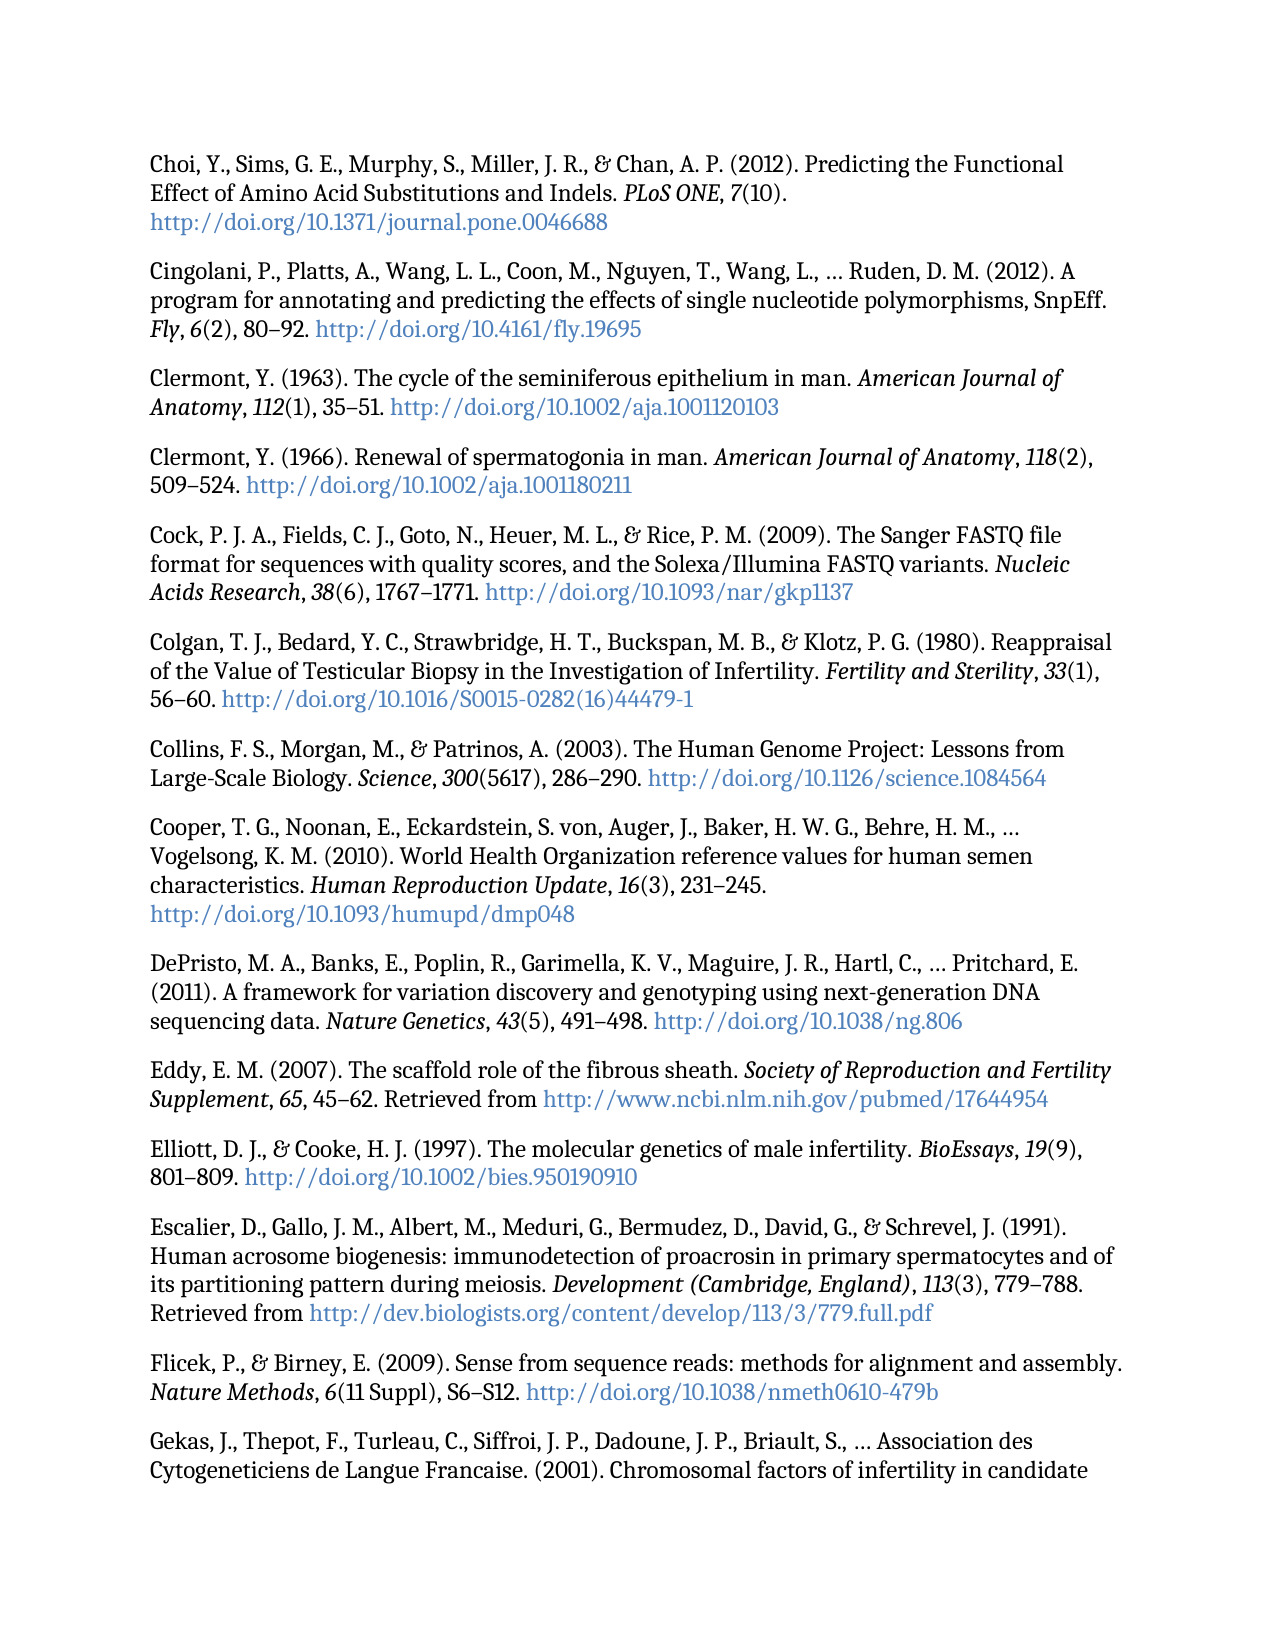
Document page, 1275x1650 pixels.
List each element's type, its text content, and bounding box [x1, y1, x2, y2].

text Flicek, P., & Birney, E. (2009). Sense from sequence reads: methods for alignment and assembly. Nature Methods, 6(11 Suppl), S6–S12. http://doi.org/10.1038/nmeth0610-479b [150, 1349, 1125, 1406]
text Choi, Y., Sims, G. E., Murphy, S., Miller, J. R., & Chan, A. P. (2012). Predicting the Functional Effect of Amino Acid Substitutions and Indels. PLoS ONE, 7(10). http://doi.org/10.1371/journal.pone.0046688 [150, 150, 1125, 236]
text Cock, P. J. A., Fields, C. J., Goto, N., Heuer, M. L., & Rice, P. M. (2009). The Sanger FASTQ file format for sequences with quality scores, and the Solexa/Illumina FASTQ variants. Nucleic Acids Research, 38(6), 1767–1771. http://doi.org/10.1093/nar/gkp1137 [150, 521, 1125, 607]
text Clermont, Y. (1963). The cycle of the seminiferous epithelium in man. American Journal of Anatomy, 112(1), 35–51. http://doi.org/10.1002/aja.1001120103 [150, 364, 1125, 422]
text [150, 1427, 1125, 1484]
text Collins, F. S., Morgan, M., & Patrinos, A. (2003). The Human Genome Project: Lessons from Large-Scale Biology. Science, 300(5617), 286–290. http://doi.org/10.1126/science.1084564 [150, 735, 1125, 792]
text Clermont, Y. (1966). Renewal of spermatogonia in man. American Journal of Anatomy, 118(2), 509–524. http://doi.org/10.1002/aja.1001180211 [150, 442, 1125, 500]
text Eddy, E. M. (2007). The scaffold role of the fibrous sheath. Society of Reproduction and Fertility Supplement, 65, 45–62. Retrieved from http://www.ncbi.nlm.nih.gov/pubmed/17644954 [150, 1056, 1125, 1114]
text Cingolani, P., Platts, A., Wang, L. L., Coon, M., Nguyen, T., Wang, L., … Ruden, D. M. (2012). A program for annotating and predicting the effects of single nucleotide polymorphisms, SnpEff. Fly, 6(2), 80–92. http://doi.org/10.4161/fly.19695 [150, 257, 1125, 343]
text Colgan, T. J., Bedard, Y. C., Strawbridge, H. T., Buckspan, M. B., & Klotz, P. G. (1980). Reappraisal of the Value of Testicular Biopsy in the Investigation of Infertility. Fertility and Sterility, 33(1), 56–60. http://doi.org/10.1016/S0015-0282(16)44479-1 [150, 628, 1125, 714]
text Elliott, D. J., & Cooke, H. J. (1997). The molecular genetics of male infertility. BioEssays, 19(9), 801–809. http://doi.org/10.1002/bies.950190910 [150, 1134, 1125, 1192]
text Escalier, D., Gallo, J. M., Albert, M., Meduri, G., Bermudez, D., David, G., & Schrevel, J. (1991). Human acrosome biogenesis: immunodetection of proacrosin in primary spermatocytes and of its partitioning pattern during meiosis. Development (Cambridge, England), 113(3), 779–788. Retrieved from http://dev.biologists.org/content/develop/113/3/779.full.pdf [150, 1213, 1125, 1328]
text Cooper, T. G., Noonan, E., Eckardstein, S. von, Auger, J., Baker, H. W. G., Behre, H. M., … Vogelsong, K. M. (2010). World Health Organization reference values for human semen characteristics. Human Reproduction Update, 16(3), 231–245. http://doi.org/10.1093/humupd/dmp048 [150, 813, 1125, 928]
text DePristo, M. A., Banks, E., Poplin, R., Garimella, K. V., Maguire, J. R., Hartl, C., … Pritchard, E. (2011). A framework for variation discovery and genotyping using next-generation DNA sequencing data. Nature Genetics, 43(5), 491–498. http://doi.org/10.1038/ng.806 [150, 949, 1125, 1035]
